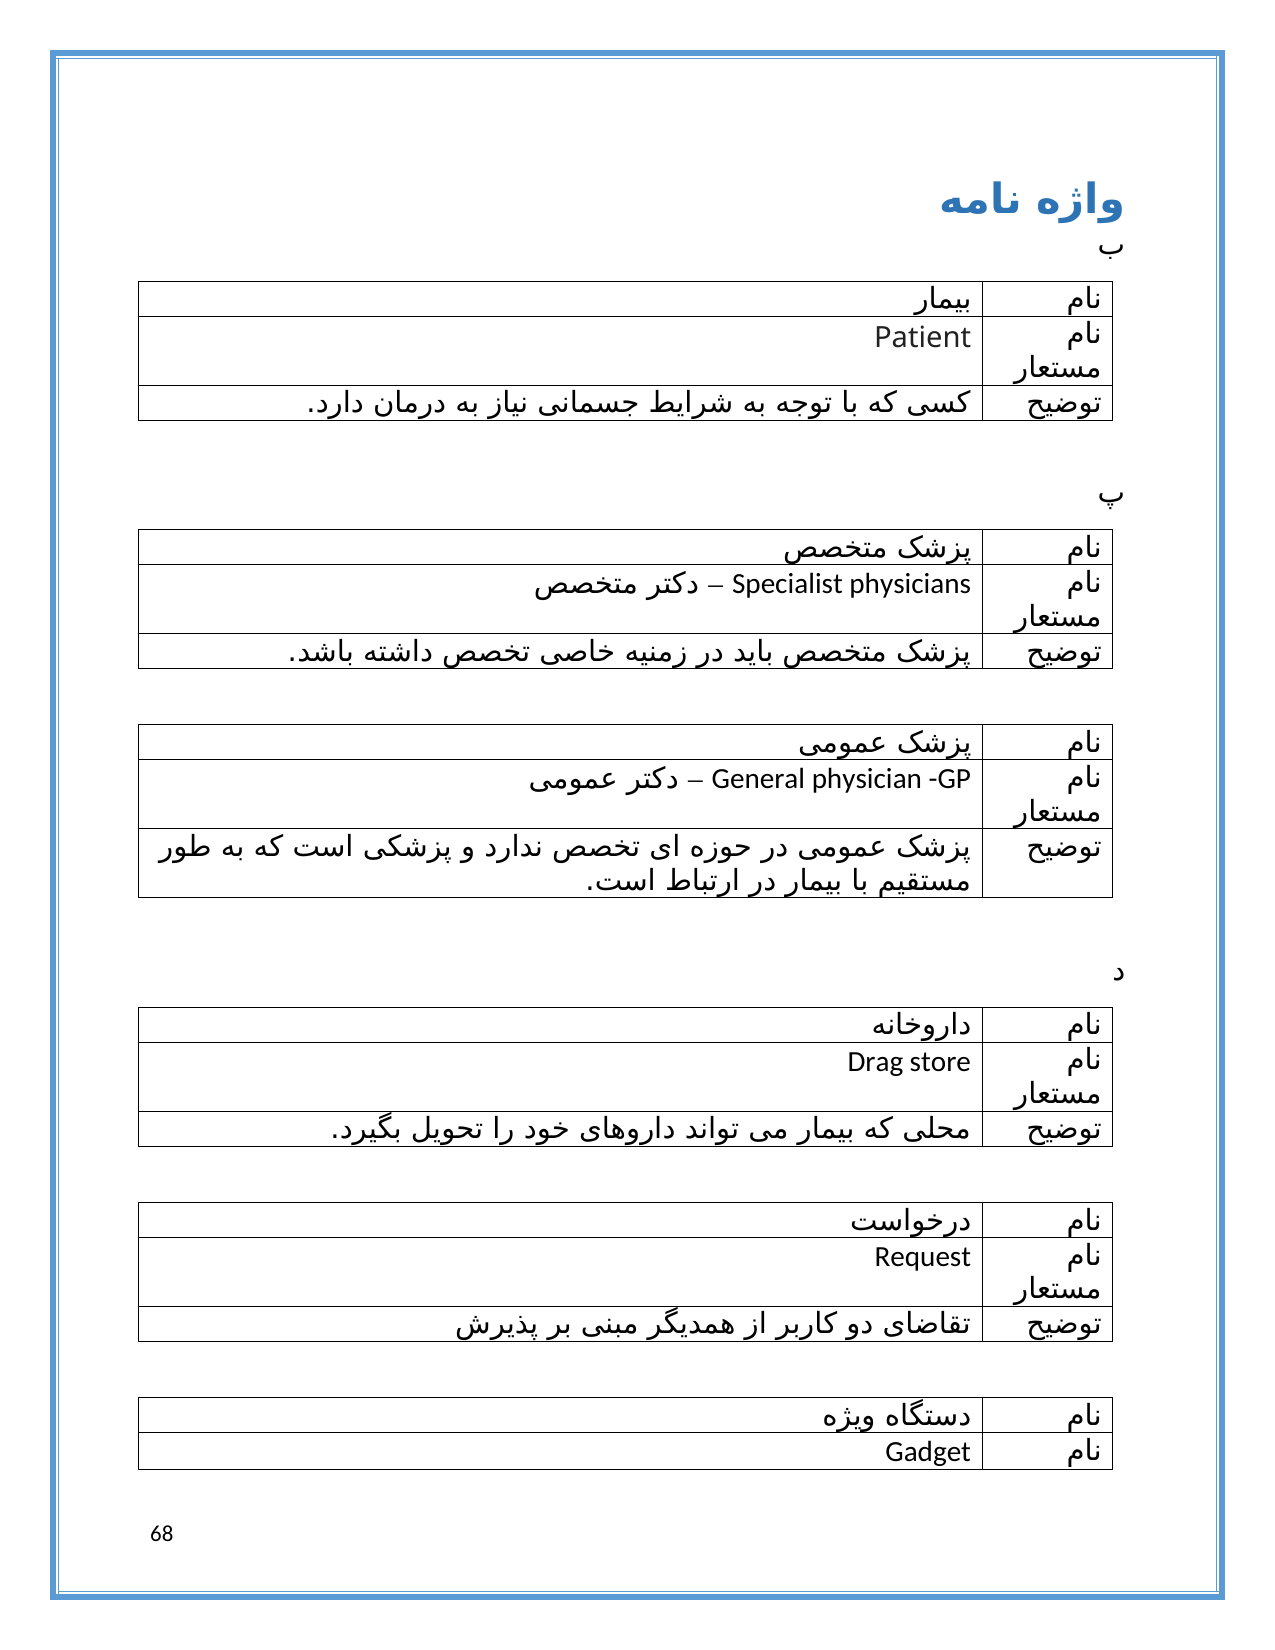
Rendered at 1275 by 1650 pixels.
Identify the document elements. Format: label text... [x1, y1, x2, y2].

table_cell Specialist physicians – دکتر متخصص [139, 565, 982, 633]
table_cell محلی که بیمار می تواند داروهای خود را تحویل بگیرد. [139, 1112, 982, 1146]
table_cell پزشک عمومی در حوزه ای تخصص ندارد و پزشکی است که به طور مستقیم با بیمار در ارتباط است. [139, 829, 982, 897]
table_cell توضیح [983, 386, 1112, 420]
table_cell توضیح [983, 829, 1112, 897]
table_cell نام مستعار [983, 1043, 1112, 1111]
table_cell نام مستعار [983, 317, 1112, 385]
text د [150, 953, 1125, 987]
table_cell کسی که با توجه به شرایط جسمانی نیاز به درمان دارد. [139, 386, 982, 420]
table_cell Request [139, 1238, 982, 1306]
table_cell نام مستعار [983, 1238, 1112, 1306]
text ب [150, 227, 1125, 261]
table_header نام [983, 530, 1112, 564]
table_header بیمار [139, 282, 982, 316]
subtitle واژه نامه [150, 175, 1125, 223]
table_header نام [983, 1398, 1112, 1432]
table_header نام [983, 725, 1112, 759]
table_header نام [983, 1008, 1112, 1042]
table_cell توضیح [983, 634, 1112, 668]
table_cell General physician -GP – دکتر عمومی [139, 760, 982, 828]
table_cell تقاضای دو کاربر از همدیگر مبنی بر پذیرش [139, 1307, 982, 1341]
table_header پزشک عمومی [139, 725, 982, 759]
table_header دستگاه ویژه [139, 1398, 982, 1432]
table_header داروخانه [139, 1008, 982, 1042]
table_header درخواست [139, 1203, 982, 1237]
table_cell نام مستعار [983, 1433, 1112, 1468]
table_cell Drag store [139, 1043, 982, 1111]
text پ [150, 476, 1125, 510]
table_cell نام مستعار [983, 760, 1112, 828]
table_cell Gadget [139, 1433, 982, 1468]
table_cell نام مستعار [983, 565, 1112, 633]
table_header نام [983, 282, 1112, 316]
table_cell توضیح [983, 1112, 1112, 1146]
table_cell توضیح [983, 1307, 1112, 1341]
table_header پزشک متخصص [139, 530, 982, 564]
table_cell Patient [139, 317, 982, 385]
table_cell پزشک متخصص باید در زمنیه خاصی تخصص داشته باشد. [139, 634, 982, 668]
table_header نام [983, 1203, 1112, 1237]
